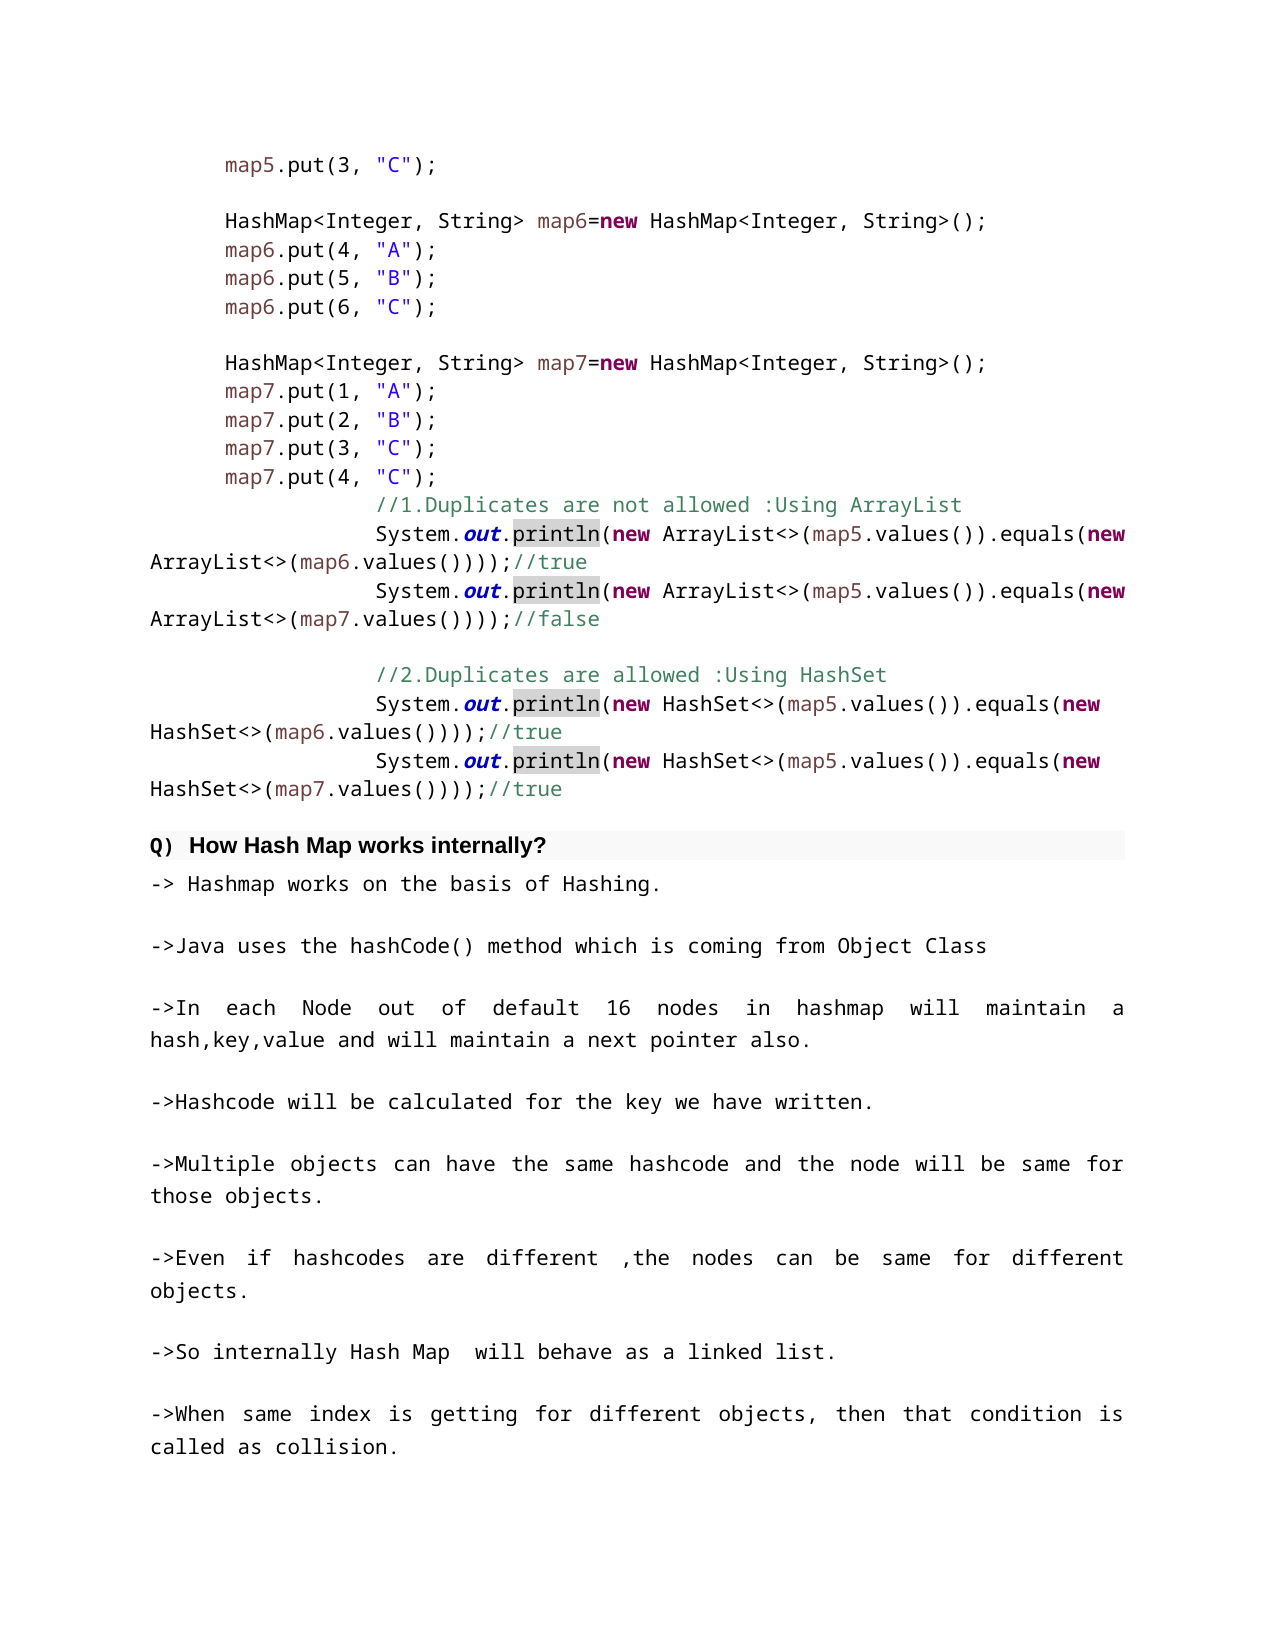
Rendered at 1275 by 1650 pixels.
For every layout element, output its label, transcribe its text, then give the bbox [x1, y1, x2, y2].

text System.out.println(new ArrayList<>(map5.values()).equals(new ArrayList<>(map7.values())));//false [150, 576, 1125, 633]
text map6.put(6, "C"); [150, 292, 1125, 320]
text -> Hashmap works on the basis of Hashing. [150, 865, 1125, 897]
text ->Even if hashcodes are different ,the nodes can be same for different objects. [150, 1239, 1125, 1304]
text ->Hashcode will be calculated for the key we have written. [150, 1083, 1125, 1115]
text ->When same index is getting for different objects, then that condition is called as collision. [150, 1395, 1125, 1460]
text map5.put(3, "C"); [150, 150, 1125, 178]
text map7.put(3, "C"); [150, 433, 1125, 462]
text HashMap<Integer, String> map6=new HashMap<Integer, String>(); [150, 206, 1125, 235]
text System.out.println(new ArrayList<>(map5.values()).equals(new ArrayList<>(map6.values())));//true [150, 519, 1125, 576]
text System.out.println(new HashSet<>(map5.values()).equals(new HashSet<>(map7.values())));//true [150, 746, 1125, 803]
text //1.Duplicates are not allowed :Using ArrayList [150, 490, 1125, 519]
text ->In each Node out of default 16 nodes in hashmap will maintain a hash,key,value and will maintain a next pointer also. [150, 988, 1125, 1054]
text map6.put(4, "A"); [150, 235, 1125, 263]
text //2.Duplicates are allowed :Using HashSet [150, 661, 1125, 689]
text ->Multiple objects can have the same hashcode and the node will be same for those objects. [150, 1144, 1125, 1210]
text HashMap<Integer, String> map7=new HashMap<Integer, String>(); [150, 348, 1125, 377]
text map6.put(5, "B"); [150, 263, 1125, 292]
subtitle Q) How Hash Map works internally? [150, 831, 1125, 860]
text ->So internally Hash Map will behave as a linked list. [150, 1333, 1125, 1366]
text map7.put(1, "A"); [150, 377, 1125, 405]
text ->Java uses the hashCode() method which is coming from Object Class [150, 927, 1125, 959]
text map7.put(2, "B"); [150, 405, 1125, 433]
text System.out.println(new HashSet<>(map5.values()).equals(new HashSet<>(map6.values())));//true [150, 689, 1125, 746]
text map7.put(4, "C"); [150, 462, 1125, 490]
